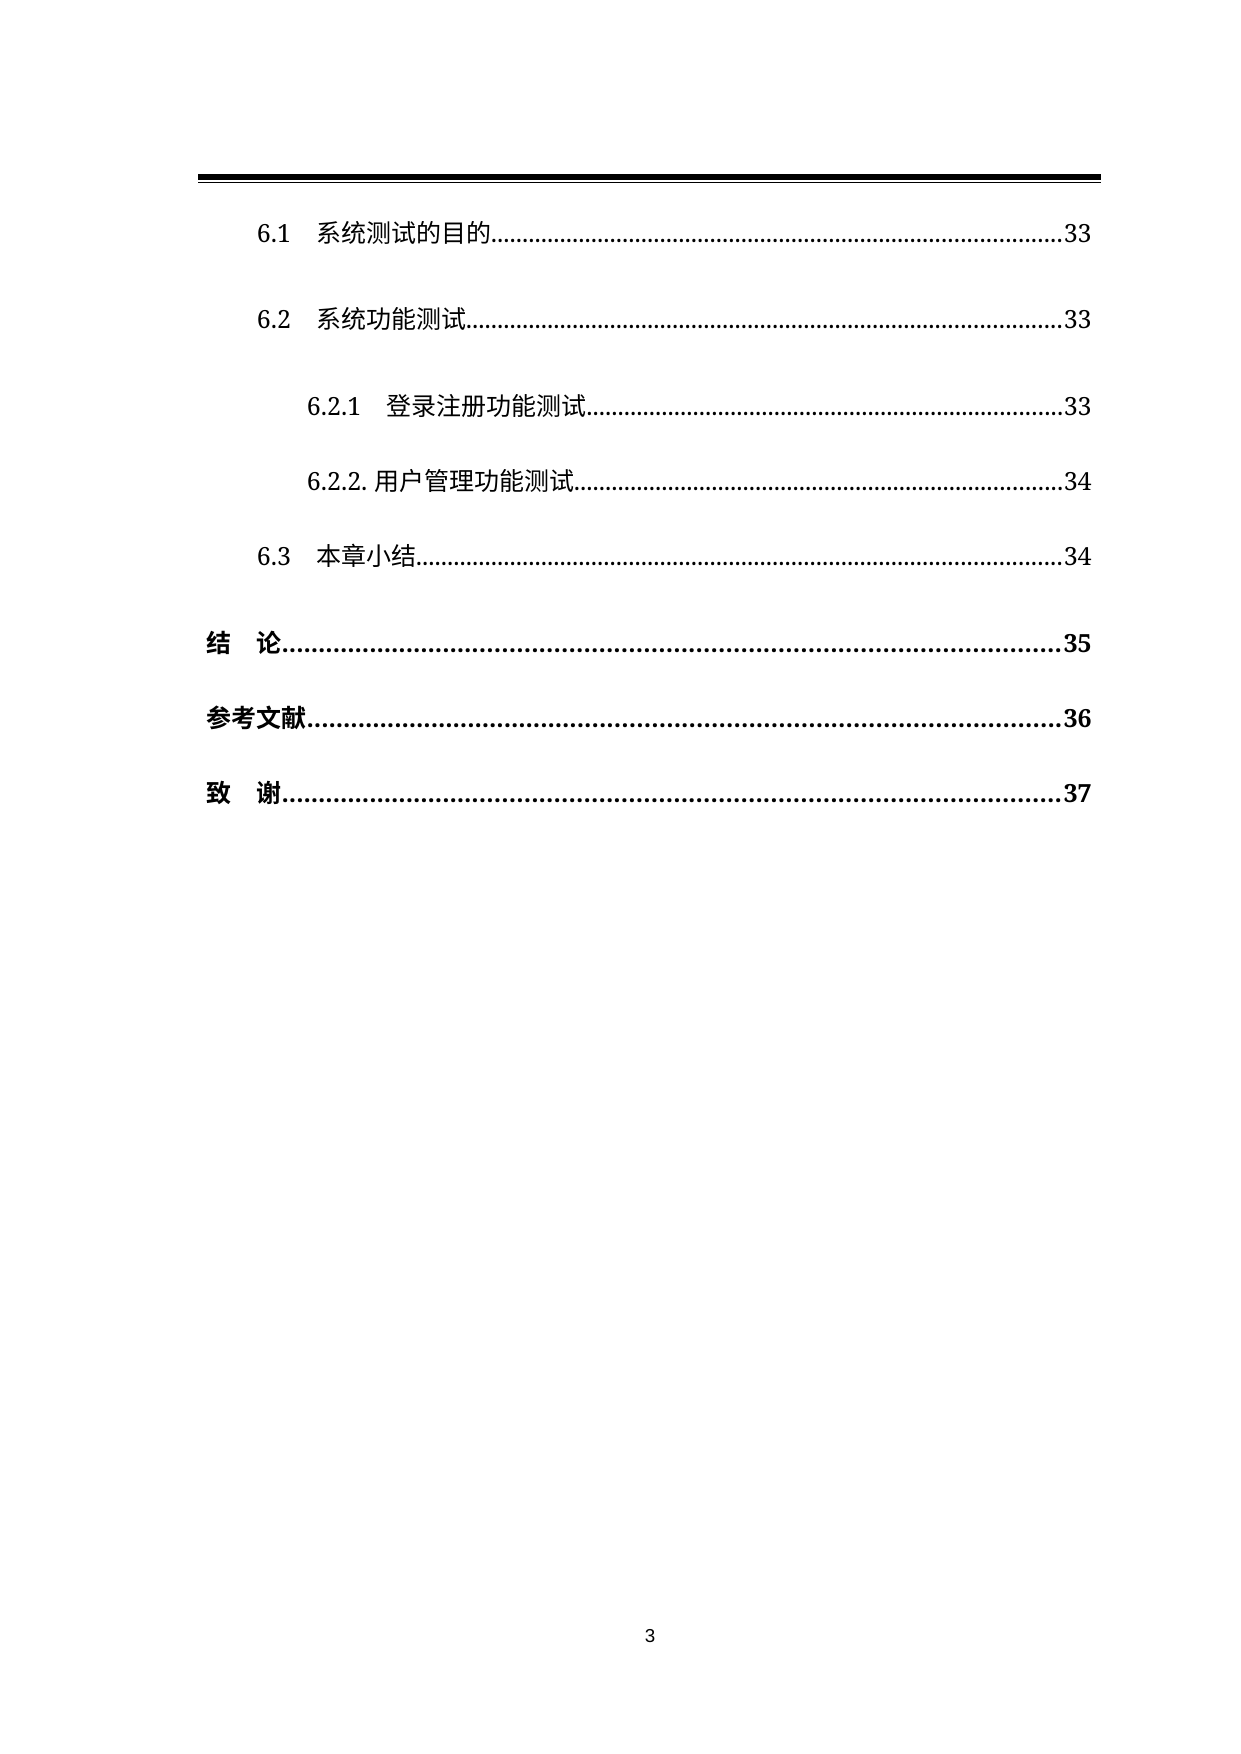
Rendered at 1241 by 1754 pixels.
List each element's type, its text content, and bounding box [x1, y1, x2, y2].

text 参考文献 36 [207, 682, 1093, 751]
text 6.1 系统测试的目的 33 [257, 198, 1093, 266]
text 致 谢 37 [207, 758, 1093, 826]
text 6.3 本章小结 34 [257, 521, 1093, 589]
text 结 论 35 [207, 607, 1093, 675]
text 6.2 系统功能测试 33 [257, 284, 1093, 352]
text 6.2.2. 用户管理功能测试 34 [307, 446, 1093, 514]
text 6.2.1 登录注册功能测试 33 [307, 370, 1093, 438]
